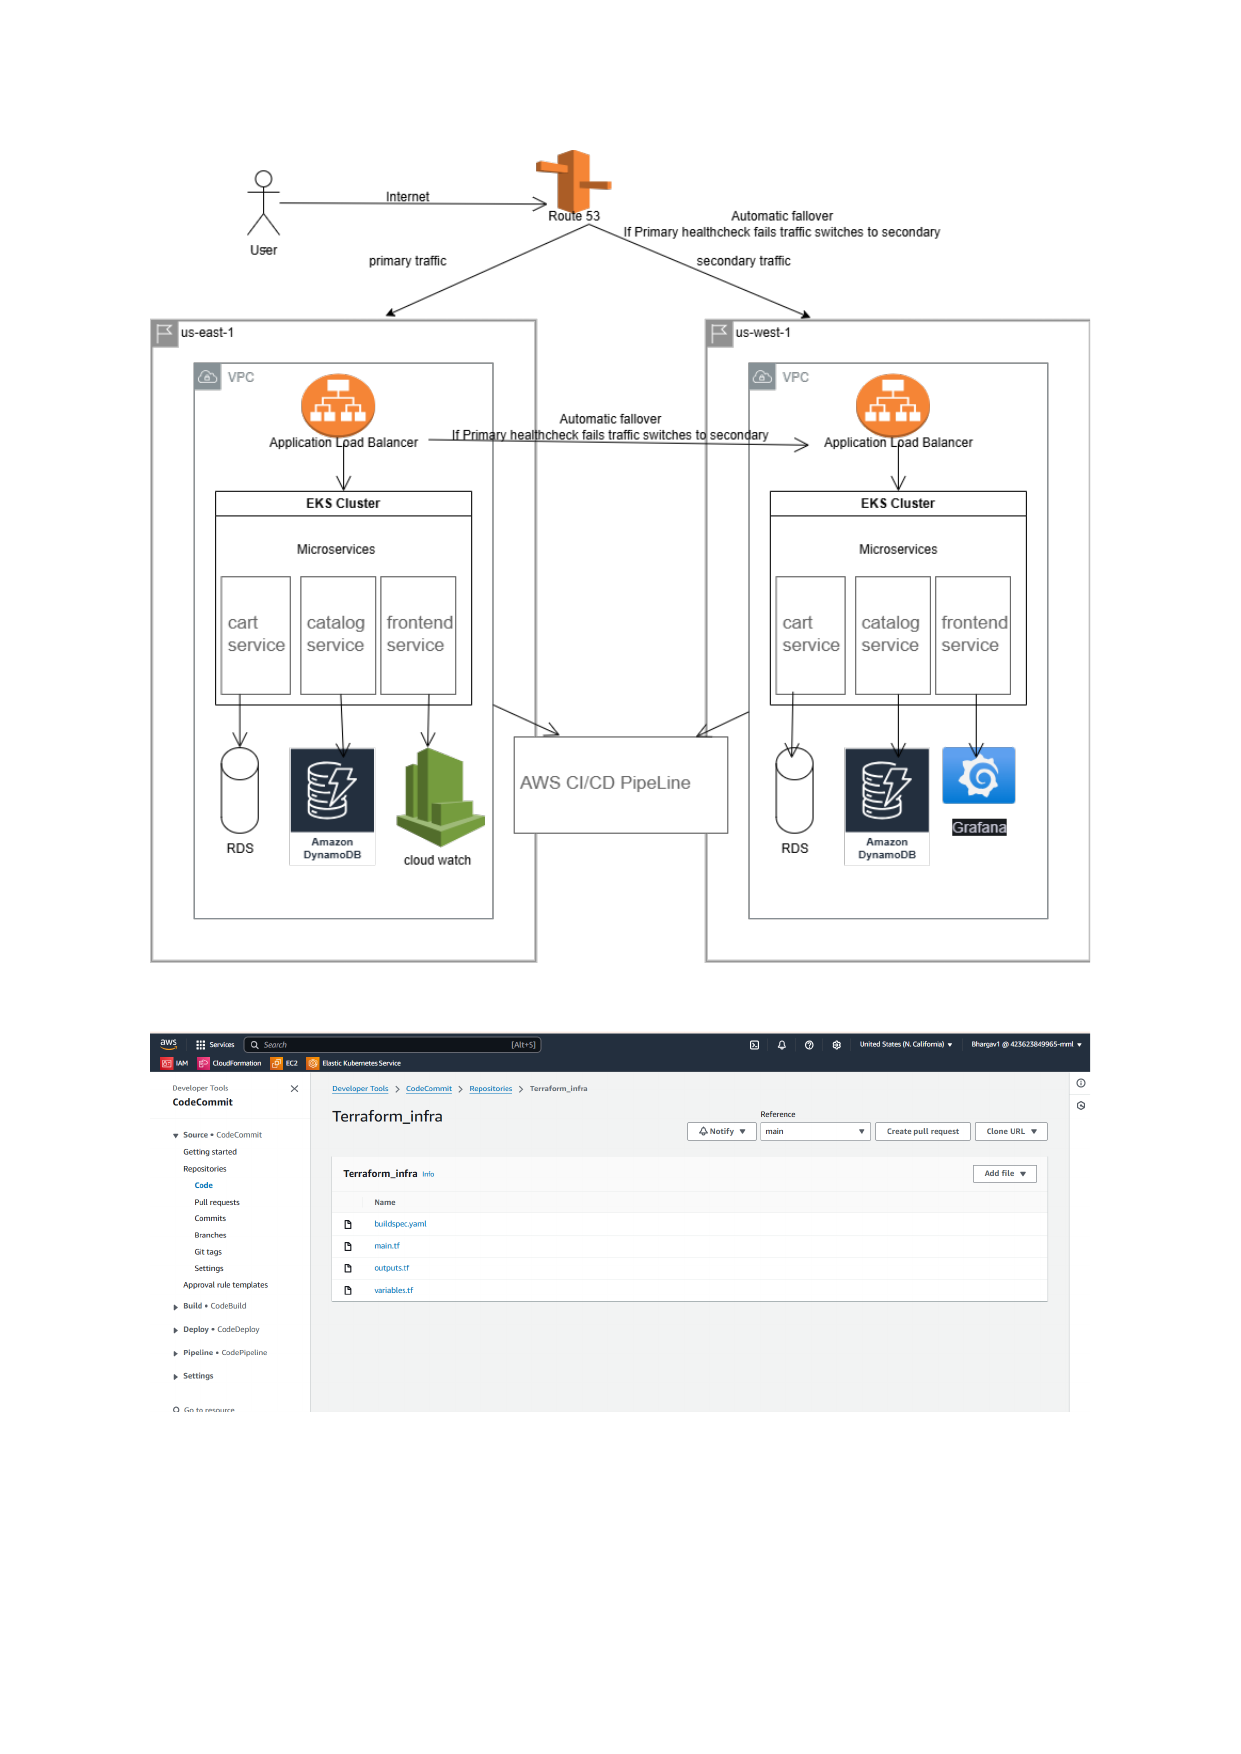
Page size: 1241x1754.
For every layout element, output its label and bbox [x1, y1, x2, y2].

picture [150, 150, 1091, 963]
picture [150, 1031, 1091, 1412]
